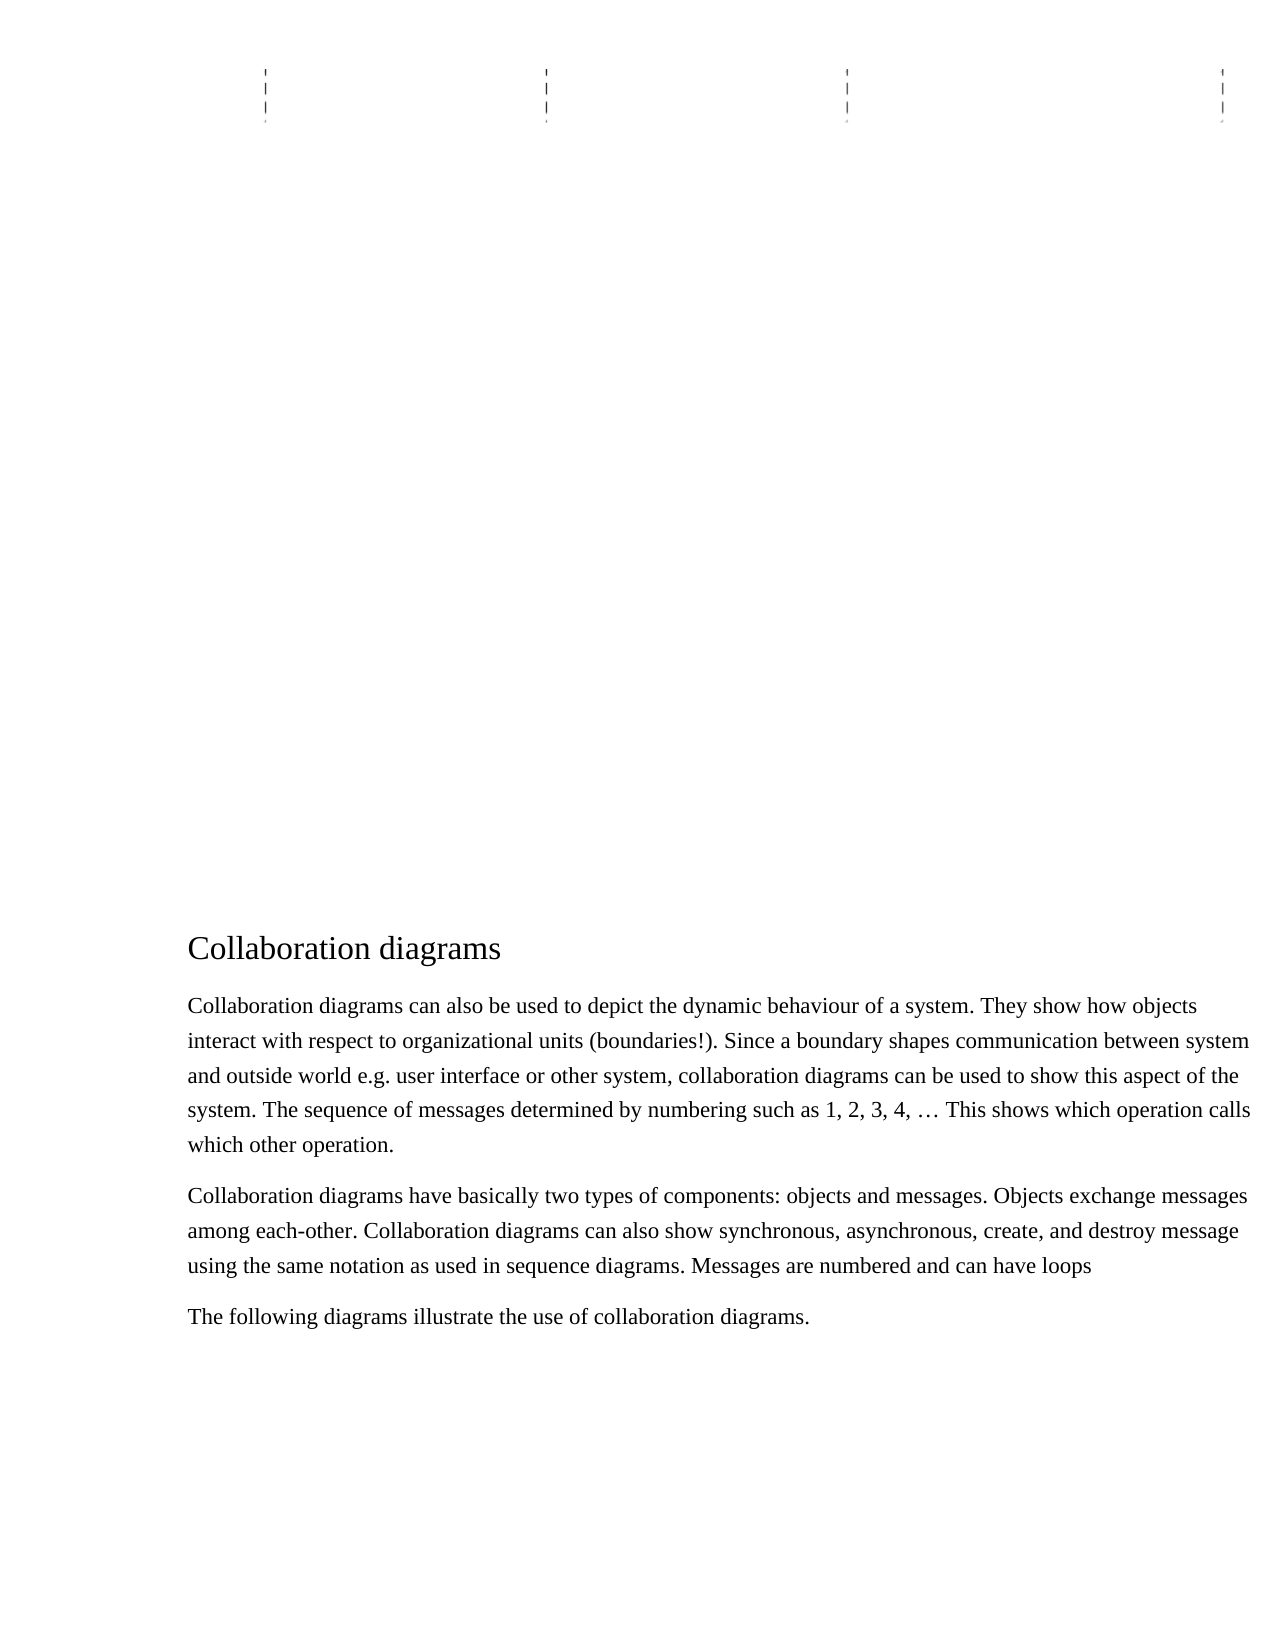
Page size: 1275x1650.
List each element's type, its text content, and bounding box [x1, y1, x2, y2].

text Collaboration diagrams [187, 919, 1261, 969]
text The following diagrams illustrate the use of collaboration diagrams. [187, 1297, 1261, 1332]
text Collaboration diagrams can also be used to depict the dynamic behaviour of a system. They show how objects interact with respect to organizational units (boundaries!). Since a boundary shapes communication between system and outside world e.g. user interface or other system, collaboration diagrams can be used to show this aspect of the system. The sequence of messages determined by numbering such as 1, 2, 3, 4, … This shows which operation calls which other operation. [187, 986, 1261, 1159]
text Collaboration diagrams have basically two types of components: objects and messages. Objects exchange messages among each-other. Collaboration diagrams can also show synchronous, asynchronous, create, and destroy message using the same notation as used in sequence diagrams. Messages are numbered and can have loops [187, 1176, 1261, 1280]
